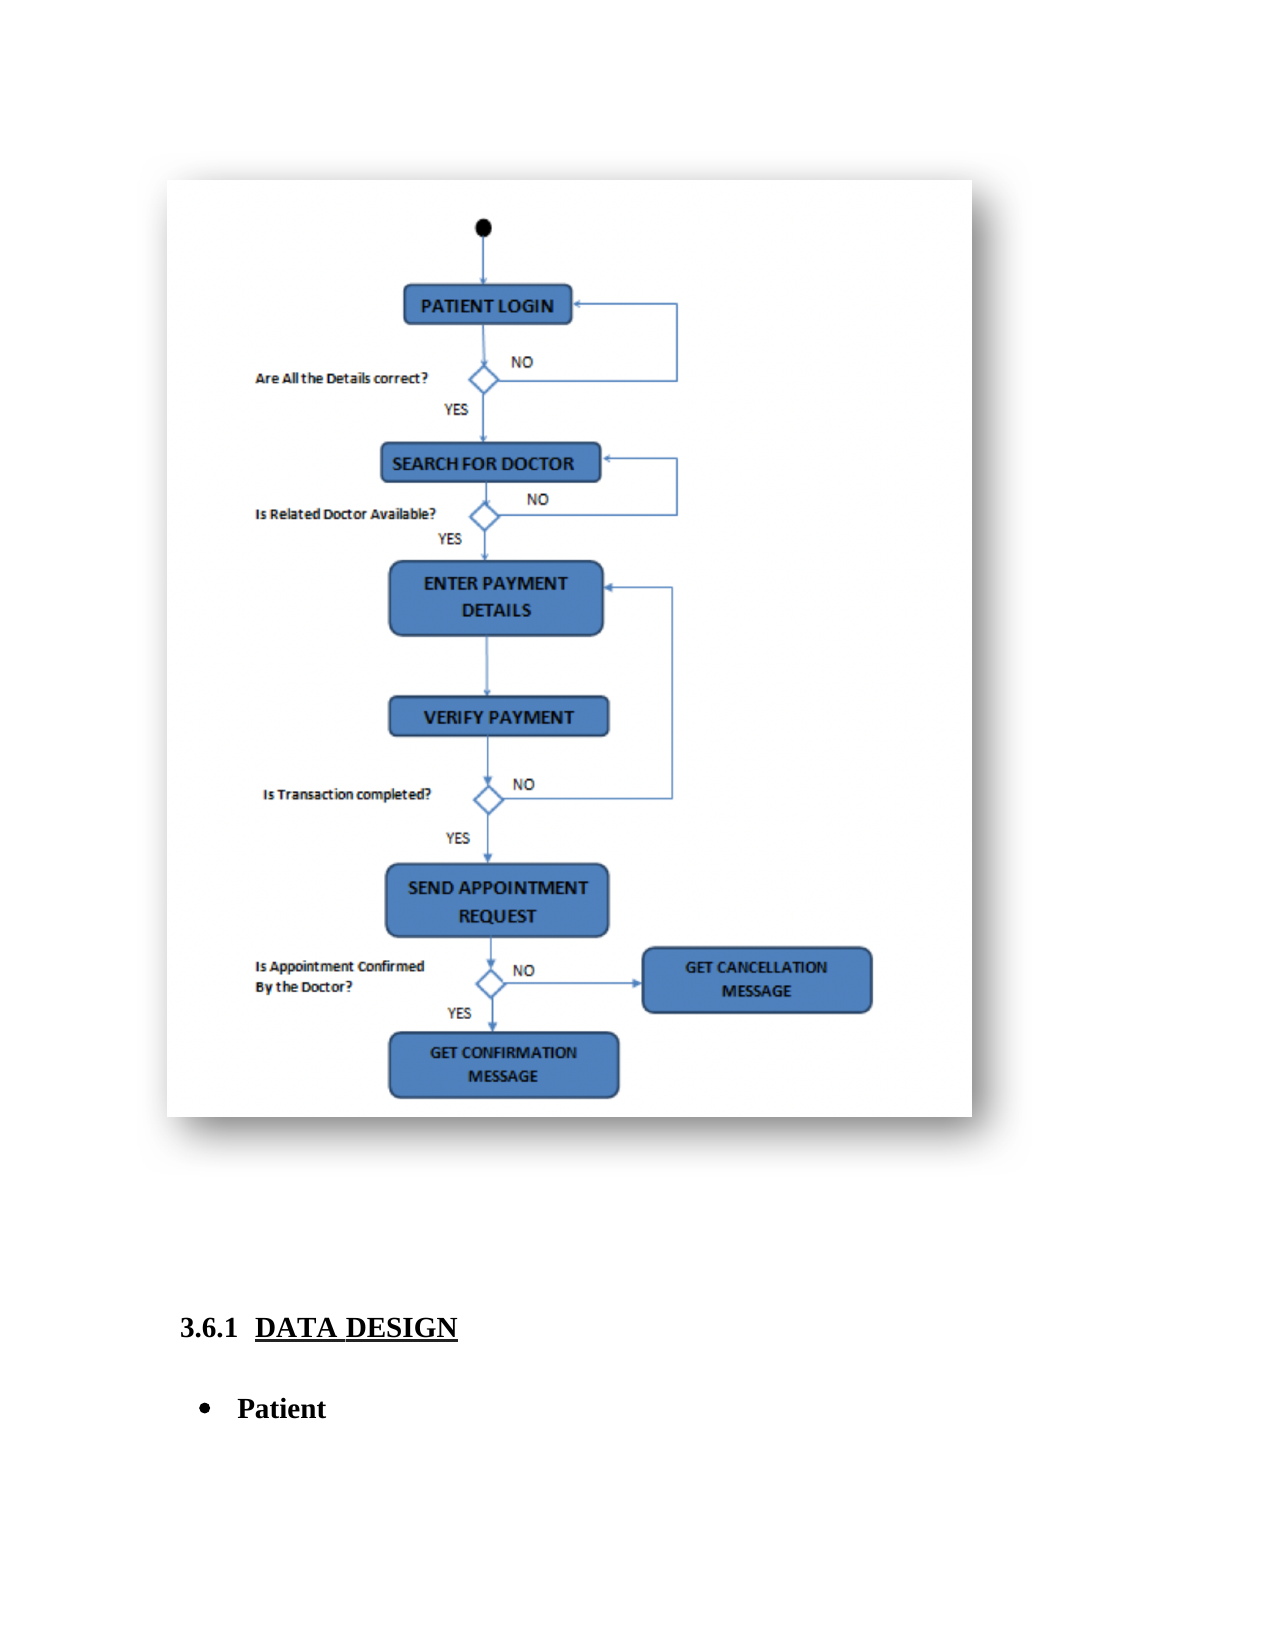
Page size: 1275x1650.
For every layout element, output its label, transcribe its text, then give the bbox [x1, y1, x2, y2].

list DATA DESIGN [180, 1310, 1125, 1343]
list Patient [199, 1391, 1125, 1425]
picture [167, 180, 972, 1117]
